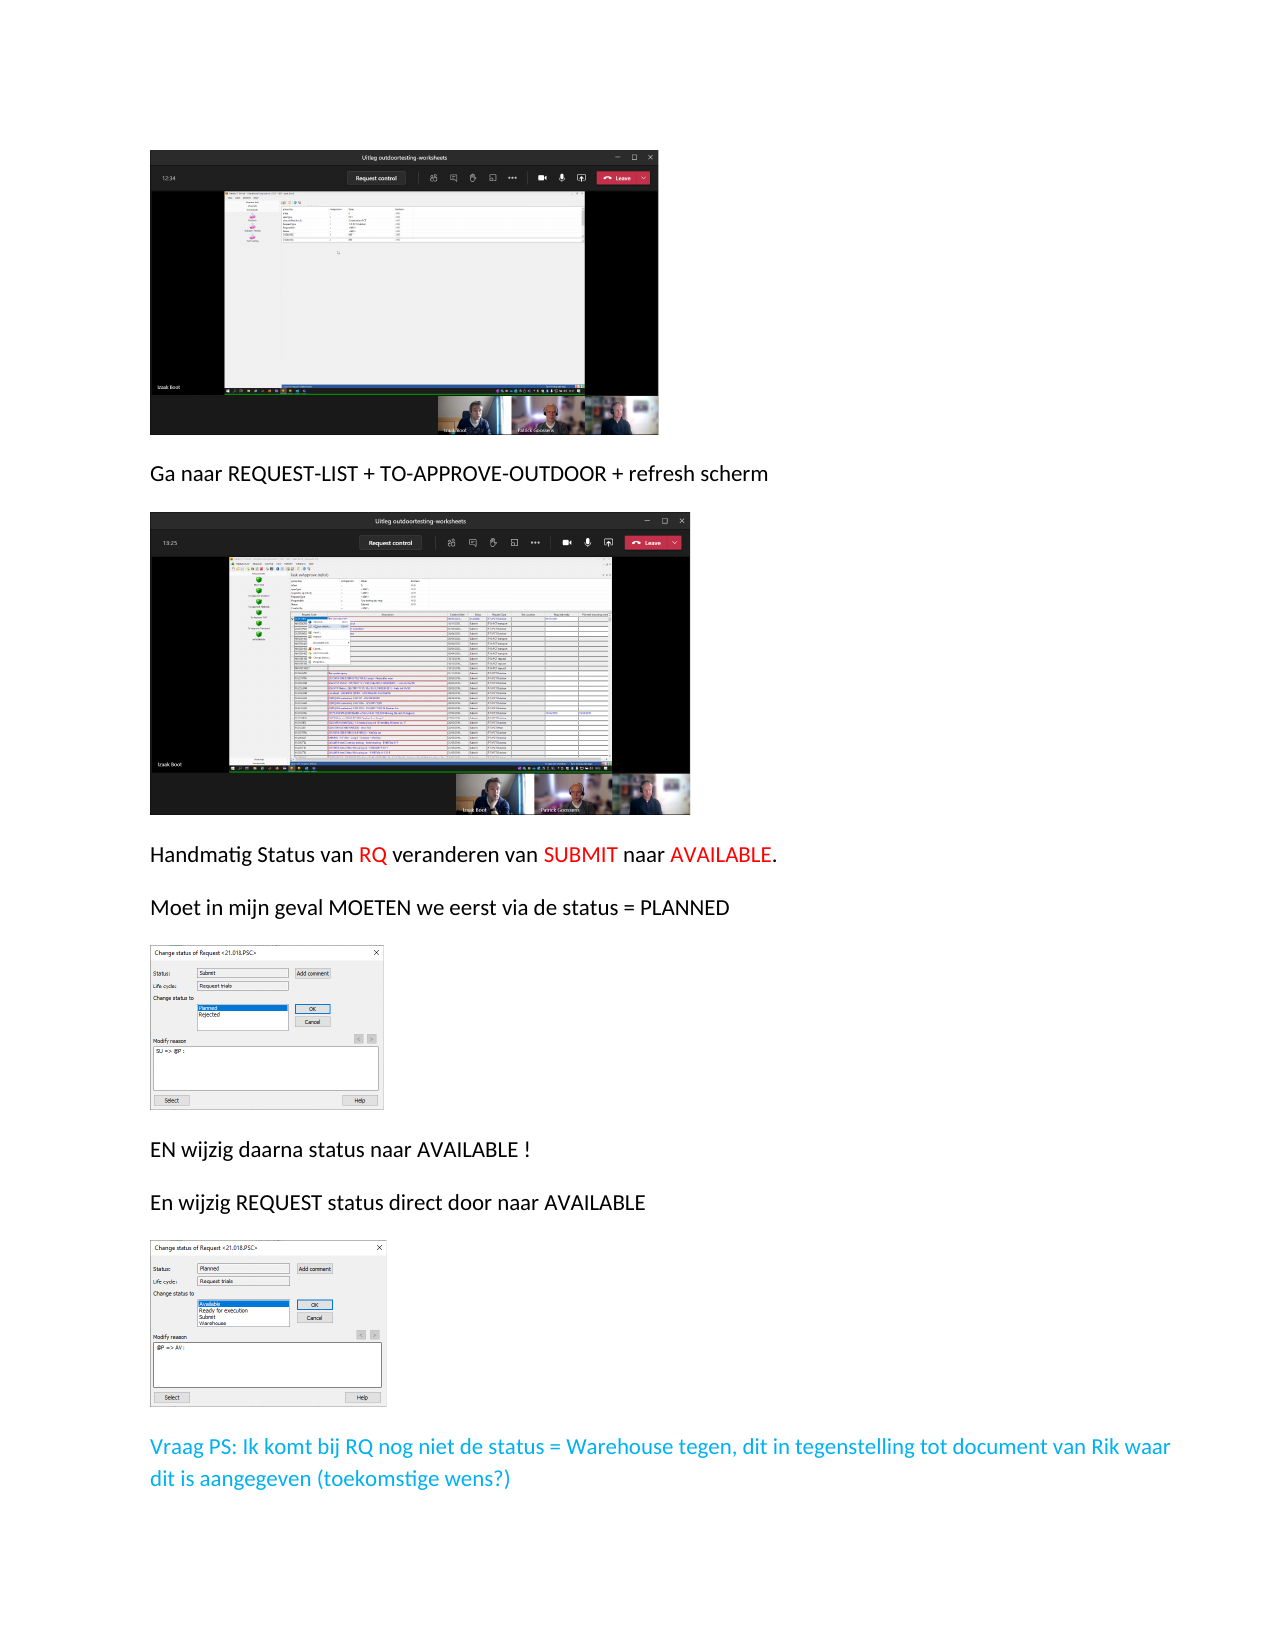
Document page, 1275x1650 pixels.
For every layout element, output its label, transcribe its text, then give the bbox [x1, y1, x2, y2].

text Vraag PS: Ik komt bij RQ nog niet de status = Warehouse tegen, dit in tegenstelling tot document van Rik waar dit is aangegeven (toekomstige wens?) [150, 1432, 1184, 1492]
text Ga naar REQUEST-LIST + TO-APPROVE-OUTDOOR + refresh scherm [150, 459, 1184, 487]
text EN wijzig daarna status naar AVAILABLE ! [150, 1135, 1184, 1163]
picture [150, 150, 659, 435]
text En wijzig REQUEST status direct door naar AVAILABLE [150, 1188, 1184, 1216]
picture [150, 512, 691, 815]
picture [150, 1240, 387, 1407]
picture [150, 945, 384, 1110]
text Handmatig Status van RQ veranderen van SUBMIT naar AVAILABLE. [150, 840, 1184, 868]
text Moet in mijn geval MOETEN we eerst via de status = PLANNED [150, 893, 1184, 921]
